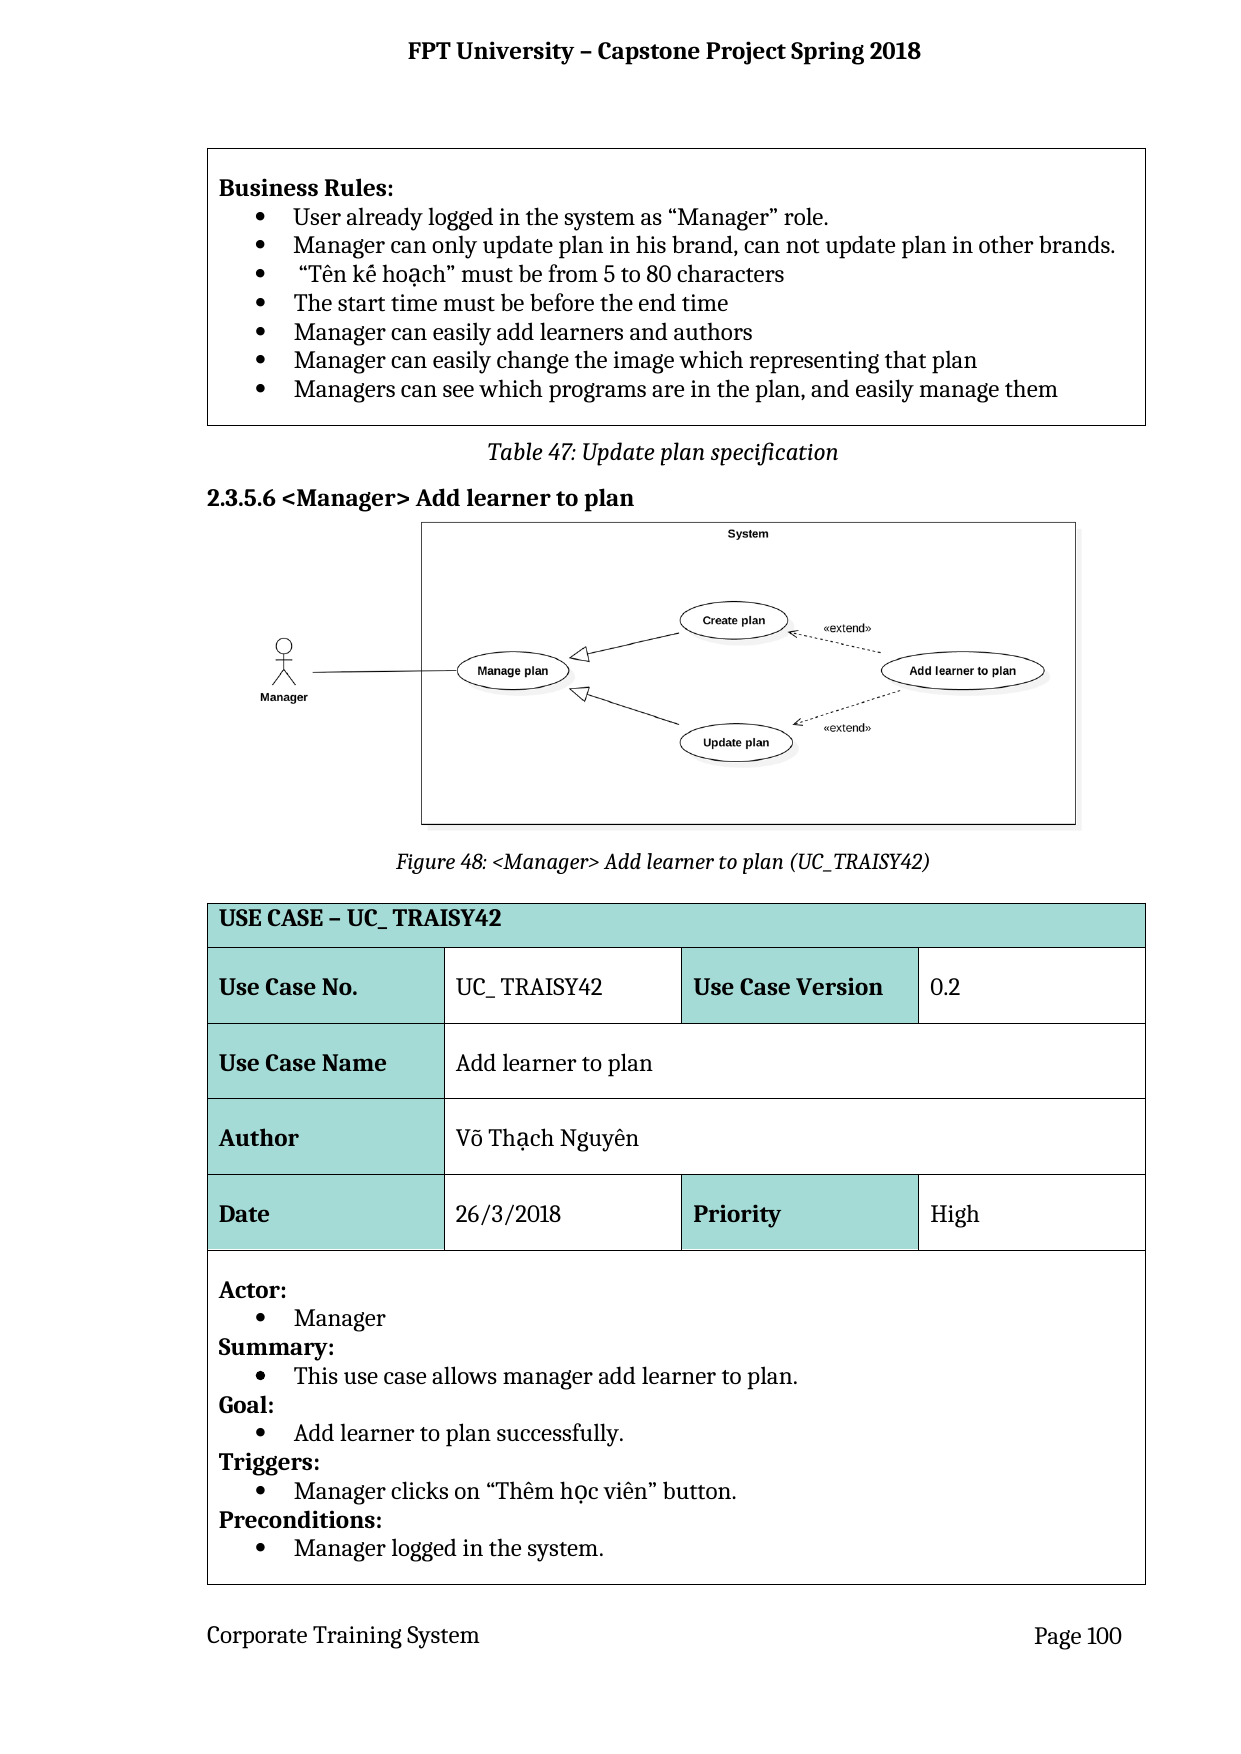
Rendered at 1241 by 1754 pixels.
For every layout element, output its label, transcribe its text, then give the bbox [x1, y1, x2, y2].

table_cell Add learner to plan [445, 1024, 1145, 1098]
table_cell Use Case Version [682, 948, 918, 1023]
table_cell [208, 1251, 1145, 1584]
table_cell Võ Thạch Nguyên [445, 1099, 1145, 1174]
table_cell 0.2 [919, 948, 1145, 1023]
table_header USE CASE – UC_ TRAISY42 [208, 904, 1145, 947]
table_cell 26/3/2018 [445, 1175, 681, 1249]
table_cell Author [208, 1099, 444, 1174]
table_cell Priority [682, 1175, 918, 1249]
text Figure 48: <Manager> Add learner to plan (UC_TRAISY42) [207, 848, 1122, 875]
table_cell UC_ TRAISY42 [445, 948, 681, 1023]
table_cell High [919, 1175, 1145, 1249]
table_cell Use Case No. [208, 948, 444, 1023]
text 2.3.5.6 <Manager> Add learner to plan [207, 484, 1122, 512]
table_cell Date [208, 1175, 444, 1249]
picture [243, 512, 1086, 834]
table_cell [208, 149, 1145, 424]
table_cell Use Case Name [208, 1024, 444, 1098]
